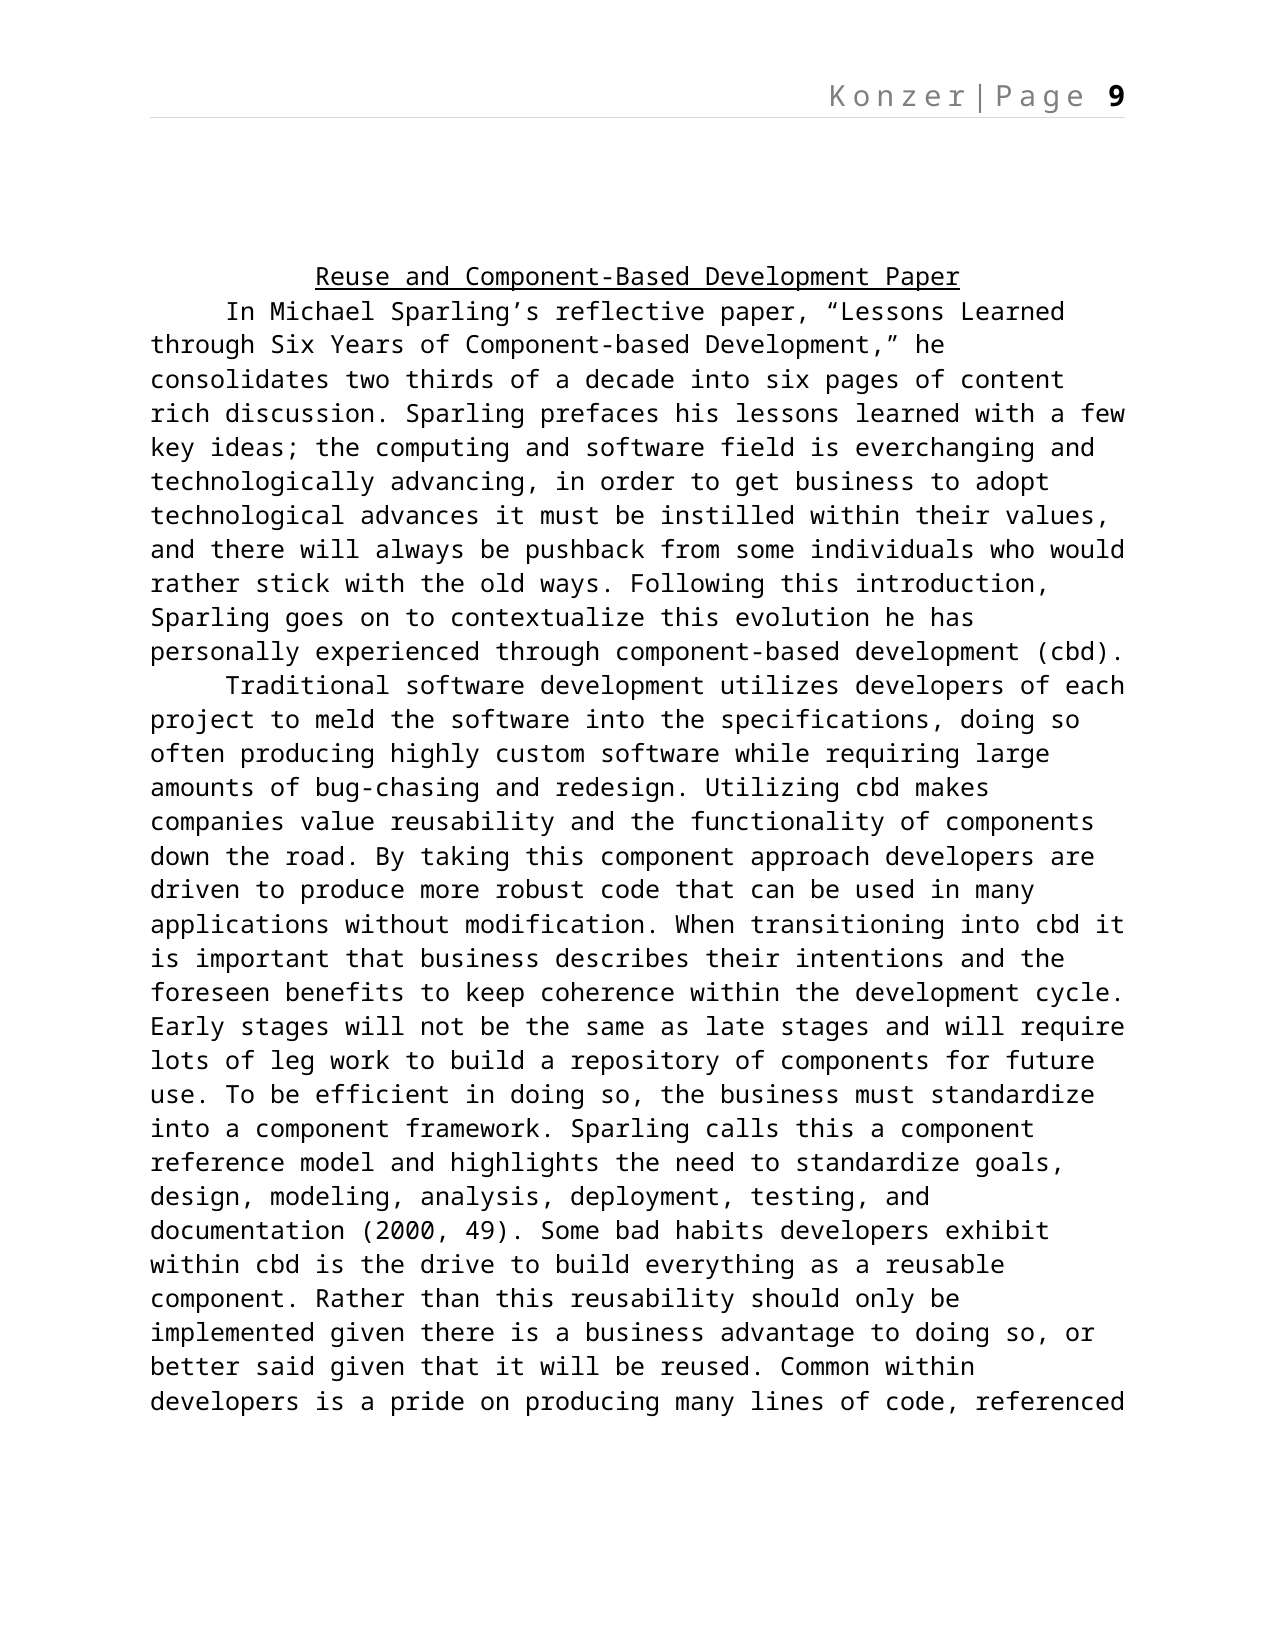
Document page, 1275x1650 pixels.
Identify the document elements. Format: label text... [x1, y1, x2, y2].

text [150, 668, 1125, 1417]
text In Michael Sparling’s reflective paper, “Lessons Learned through Six Years of Component-based Development,” he consolidates two thirds of a decade into six pages of content rich discussion. Sparling prefaces his lessons learned with a few key ideas; the computing and software field is everchanging and technologically advancing, in order to get business to adopt technological advances it must be instilled within their values, and there will always be pushback from some individuals who would rather stick with the old ways. Following this introduction, Sparling goes on to contextualize this evolution he has personally experienced through component-based development (cbd). [150, 293, 1125, 668]
text Reuse and Component-Based Development Paper [150, 259, 1125, 293]
